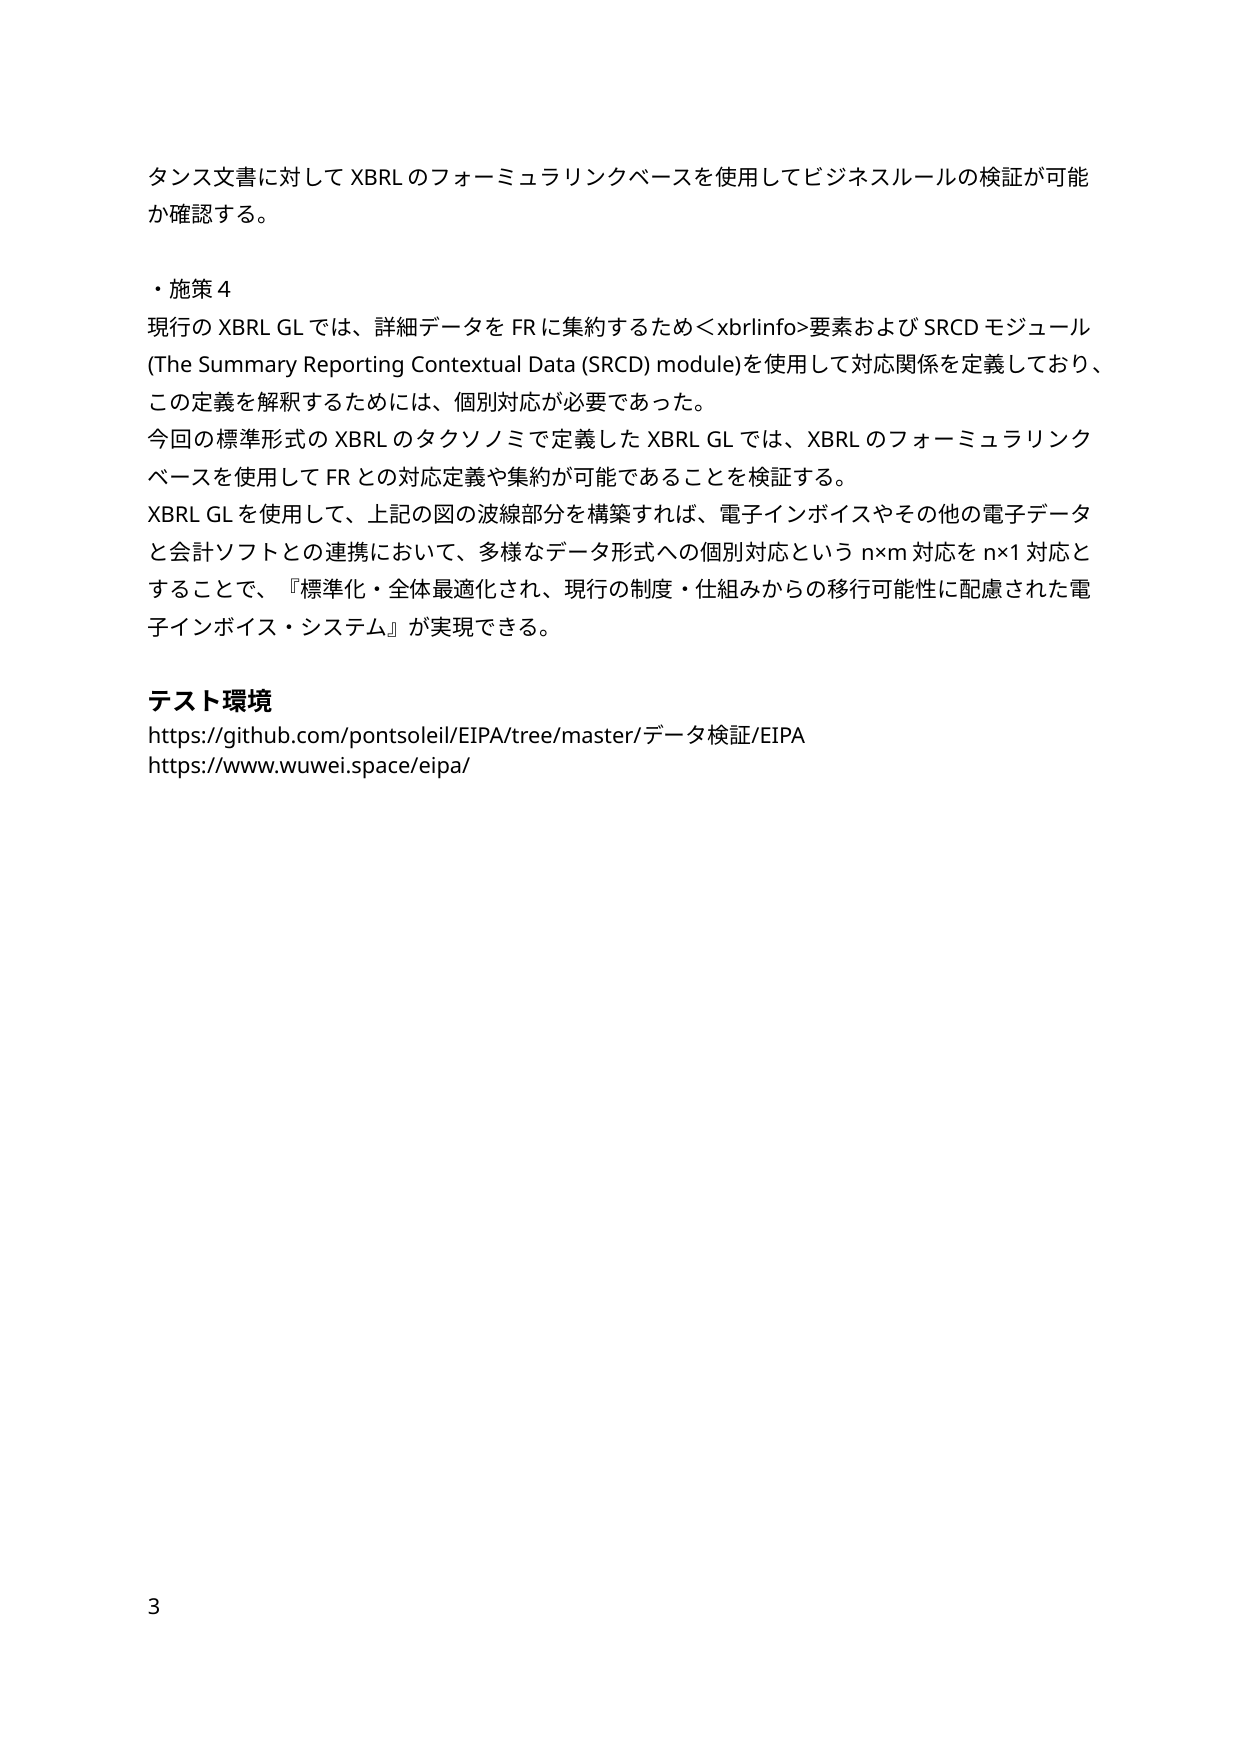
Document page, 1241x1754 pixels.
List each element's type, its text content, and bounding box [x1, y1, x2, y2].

text https://www.wuwei.space/eipa/ [148, 750, 1092, 780]
text 現行のXBRL GLでは、詳細データをFRに集約するため＜xbrlinfo>要素およびSRCDモジュール(The Summary Reporting Contextual Data (SRCD) module)を使用して対応関係を定義しており、この定義を解釈するためには、個別対応が必要であった。 [148, 307, 1092, 419]
text 今回の標準形式のXBRLのタクソノミで定義したXBRL GLでは、XBRLのフォーミュラリンクベースを使用してFRとの対応定義や集約が可能であることを検証する。 [148, 419, 1092, 494]
subtitle テスト環境 [148, 682, 1092, 718]
text https://github.com/pontsoleil/EIPA/tree/master/データ検証/EIPA [148, 718, 1092, 750]
subtitle ・施策４ [148, 269, 1092, 307]
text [148, 157, 1092, 232]
text XBRL GLを使用して、上記の図の波線部分を構築すれば、電子インボイスやその他の電子データと会計ソフトとの連携において、多様なデータ形式への個別対応というn×m対応をn×1対応とすることで、『標準化・全体最適化され、現行の制度・仕組みからの移行可能性に配慮された電子インボイス・システム』が実現できる。 [148, 494, 1092, 644]
